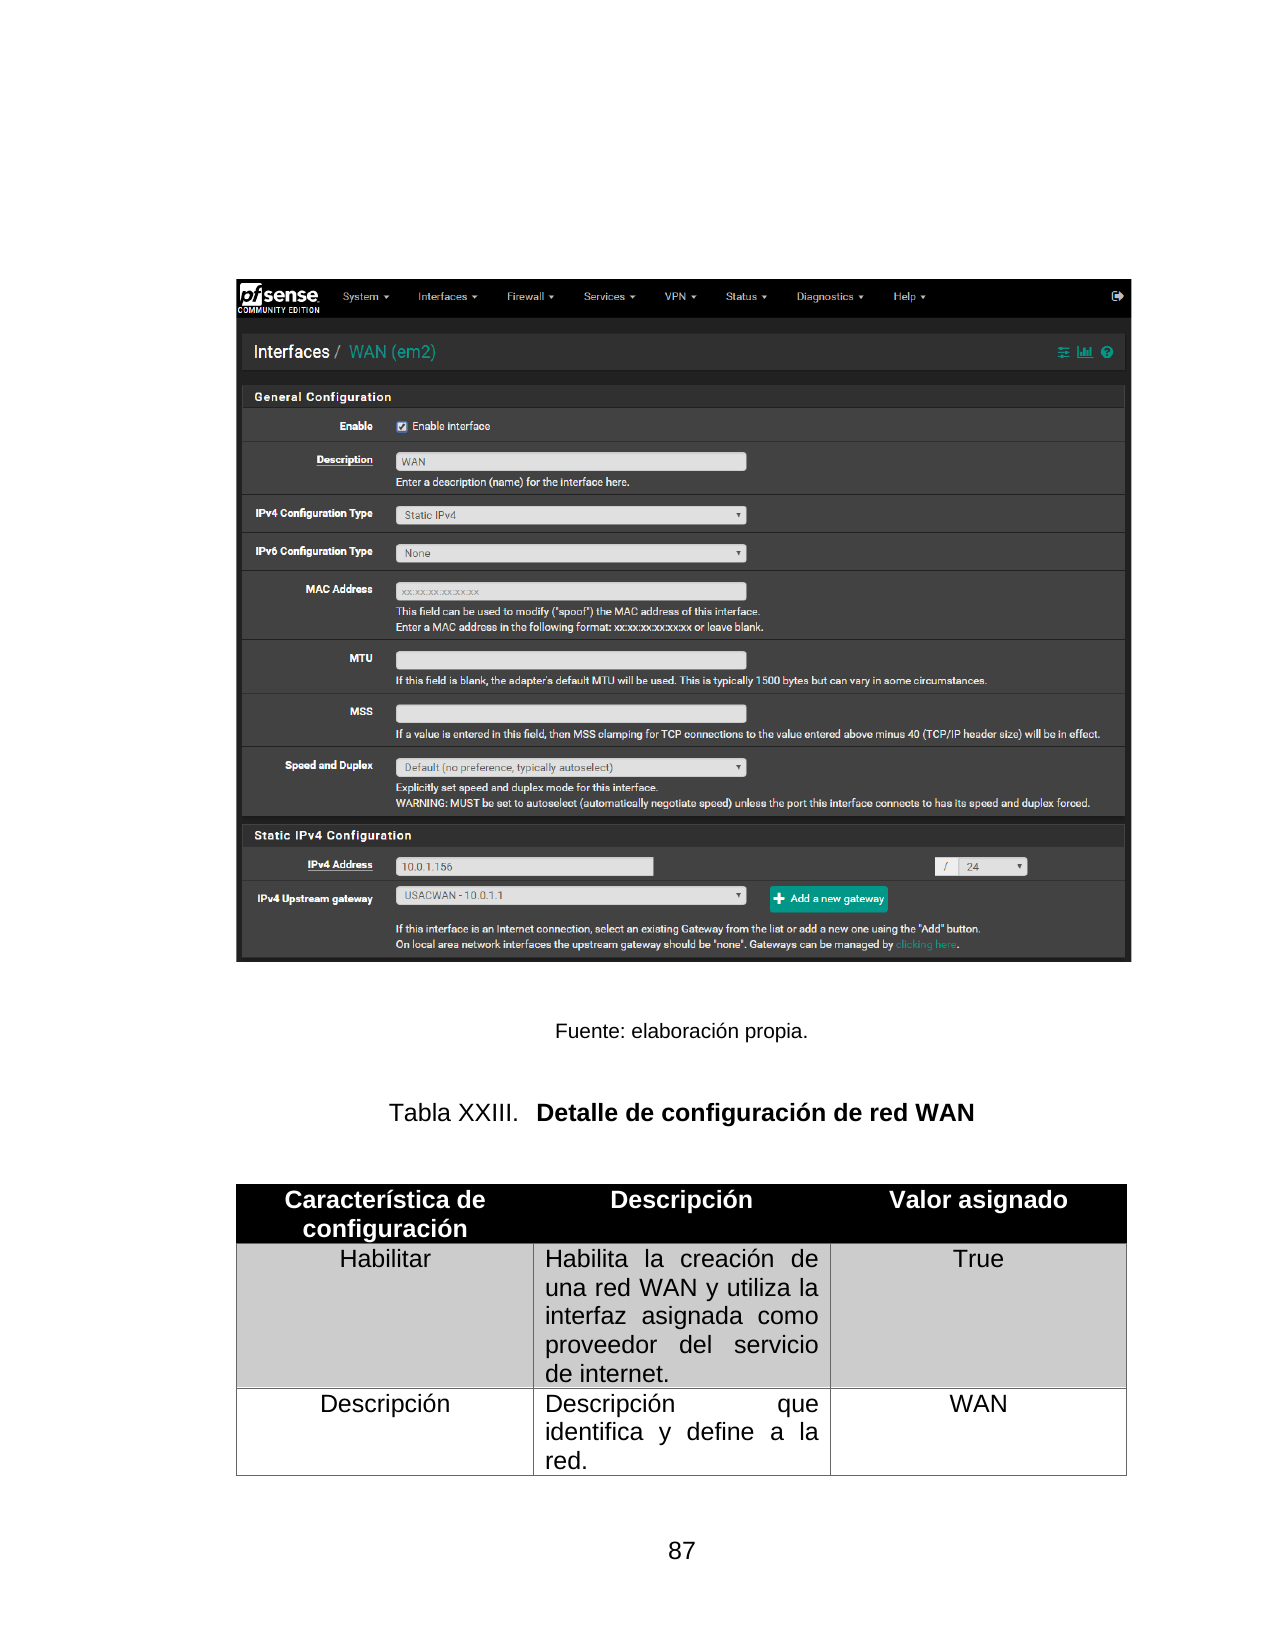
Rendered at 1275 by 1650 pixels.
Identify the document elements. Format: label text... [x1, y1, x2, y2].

table_header Valor asignado [831, 1185, 1126, 1243]
table_cell Habilitar [237, 1244, 533, 1387]
text Detalle de configuración de red WAN [236, 1098, 1127, 1127]
picture [236, 279, 1132, 962]
table_cell Descripción que identifica y define a la red. [534, 1389, 830, 1475]
text Fuente: elaboración propia. [236, 1019, 1127, 1043]
table_cell Habilita la creación de una red WAN y utiliza la interfaz asignada como proveedor del servicio de internet. [534, 1244, 830, 1387]
table_cell WAN [831, 1389, 1126, 1475]
table_header Característica de configuración [237, 1185, 533, 1243]
table_header Descripción [534, 1185, 830, 1243]
table_cell Descripción [237, 1389, 533, 1475]
table_cell True [831, 1244, 1126, 1387]
